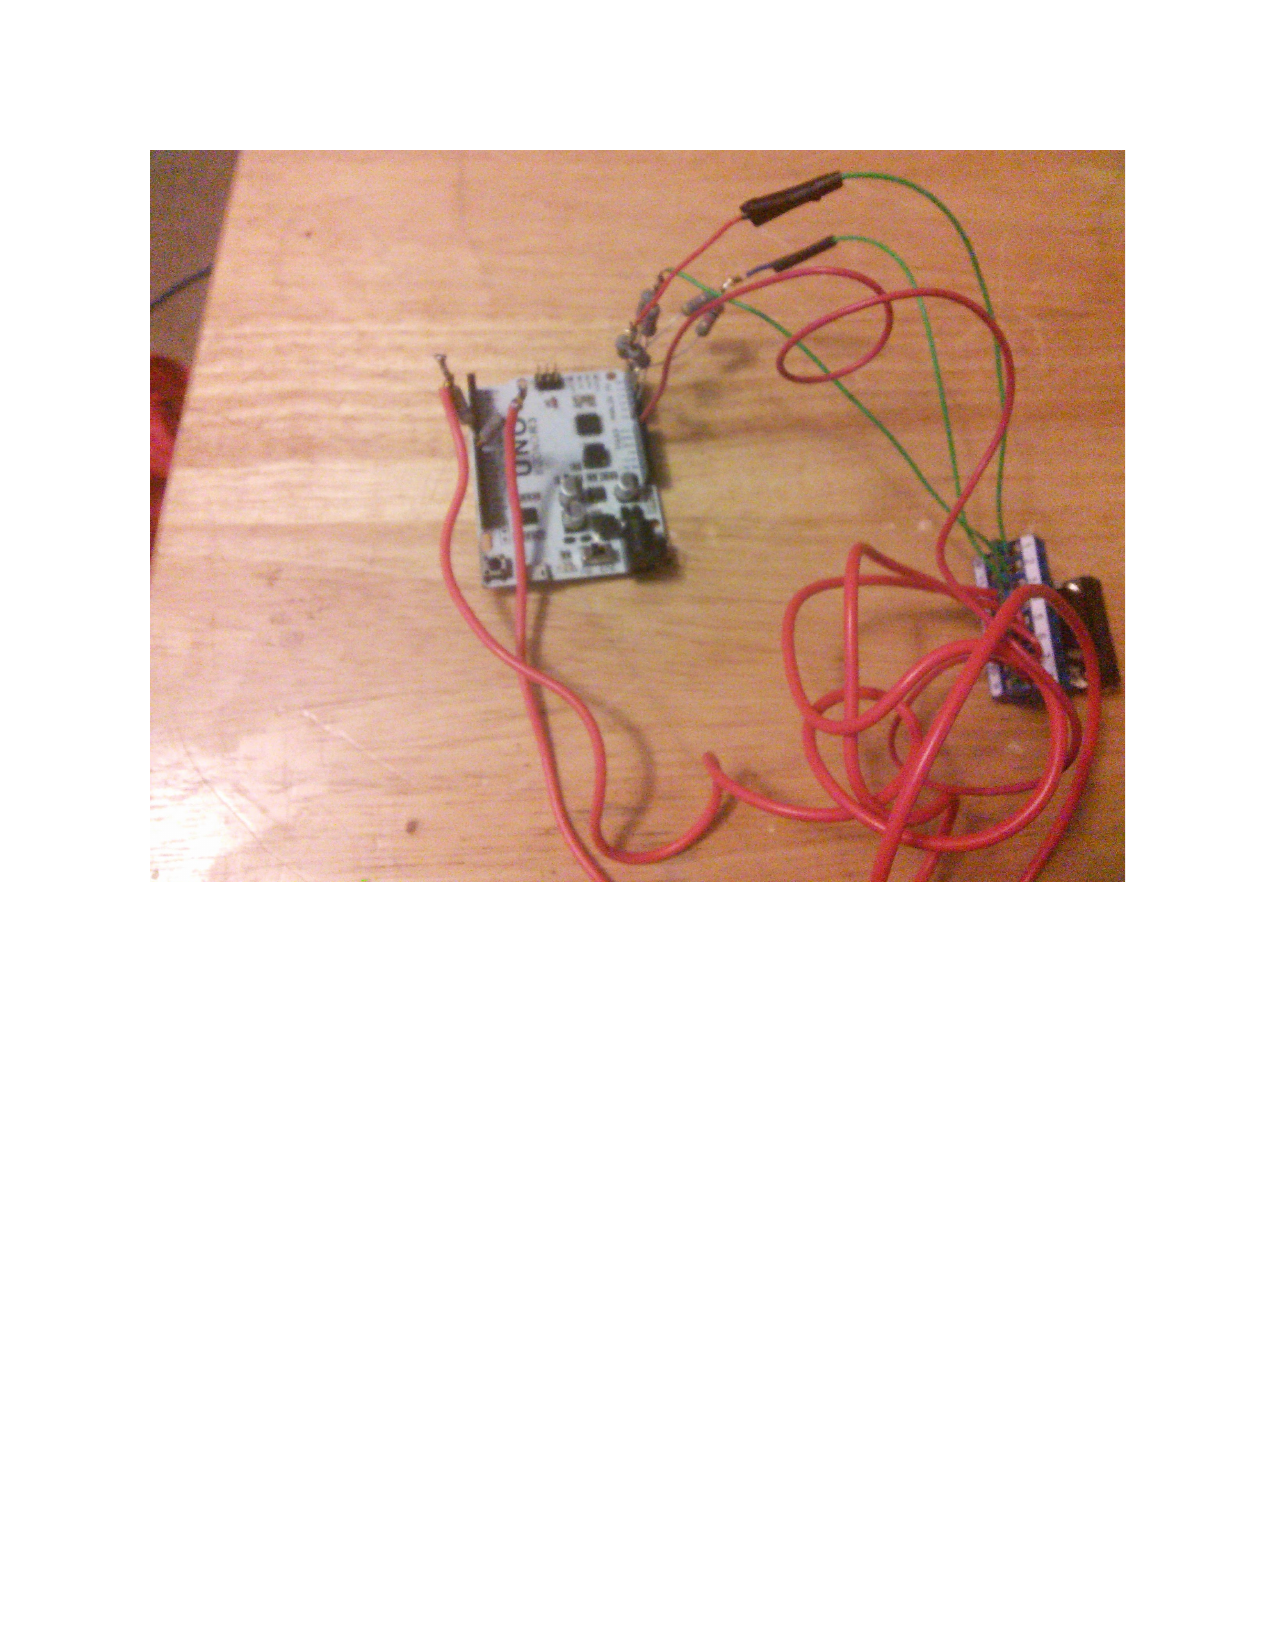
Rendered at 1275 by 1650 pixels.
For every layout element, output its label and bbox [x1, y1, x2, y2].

picture [150, 150, 1125, 882]
